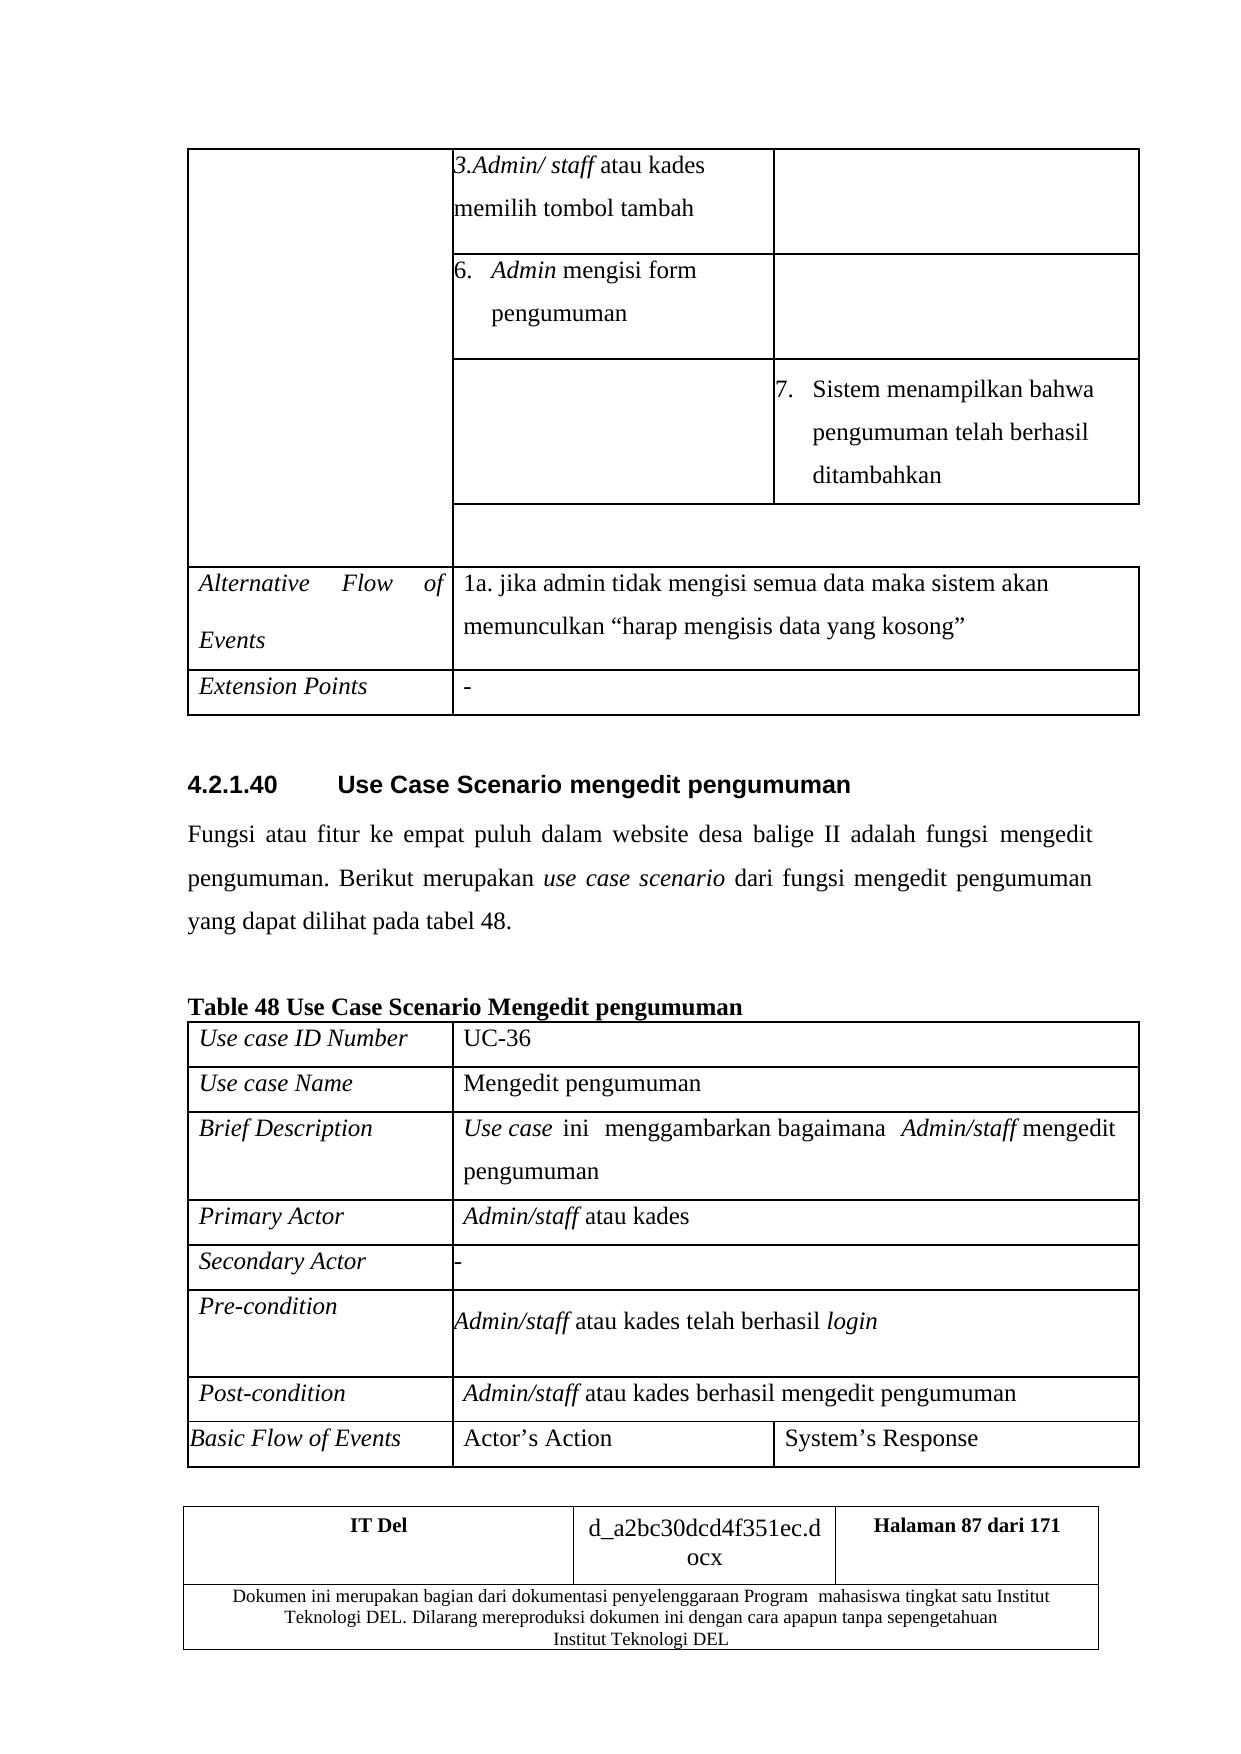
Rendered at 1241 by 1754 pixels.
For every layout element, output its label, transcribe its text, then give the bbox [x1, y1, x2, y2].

table_cell [775, 150, 1138, 253]
table_cell Admin mengisi form pengumuman [454, 255, 773, 357]
table_cell Mengedit pengumuman [454, 1068, 1138, 1111]
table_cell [189, 1422, 452, 1466]
table_header Use case ID Number [189, 1023, 452, 1066]
subtitle Use Case Scenario mengedit pengumuman [187, 770, 1092, 799]
table_cell Alternative Flow of Events [189, 568, 452, 668]
table_cell 1a. jika admin tidak mengisi semua data maka sistem akan memunculkan “harap mengisis data yang kosong” [454, 568, 1138, 668]
table_cell [454, 360, 773, 503]
table_cell [775, 255, 1138, 357]
table_cell Pre-condition [189, 1291, 452, 1376]
table_cell Actor’s Action [454, 1422, 773, 1466]
table_cell Use case ini menggambarkan bagaimana Admin/staff mengedit pengumuman [454, 1113, 1138, 1199]
table_cell System’s Response [775, 1422, 1138, 1466]
table_cell Admin/staff atau kades telah berhasil login [454, 1291, 1138, 1376]
table_cell - [454, 1246, 1138, 1289]
table_cell Brief Description [189, 1113, 452, 1199]
table_cell 3.Admin/ staff atau kades memilih tombol tambah [454, 150, 773, 253]
table_cell Primary Actor [189, 1201, 452, 1244]
table_cell Post-condition [189, 1378, 452, 1421]
table_cell Sistem menampilkan bahwa pengumuman telah berhasil ditambahkan [775, 360, 1138, 503]
table_cell Use case Name [189, 1068, 452, 1111]
text Fungsi atau fitur ke empat puluh dalam website desa balige II adalah fungsi mengedit pengumuman. Berikut merupakan use case scenario dari fungsi mengedit pengumuman yang dapat dilihat pada tabel 48. [187, 819, 1092, 934]
table_cell Secondary Actor [189, 1246, 452, 1289]
table_cell Extension Points [189, 671, 452, 714]
table_cell - [454, 671, 1138, 714]
table_cell Admin/staff atau kades berhasil mengedit pengumuman [454, 1378, 1138, 1421]
text Table 48 Use Case Scenario Mengedit pengumuman [187, 992, 1092, 1021]
table_cell Admin/staff atau kades [454, 1201, 1138, 1244]
table_header UC-36 [454, 1023, 1138, 1066]
